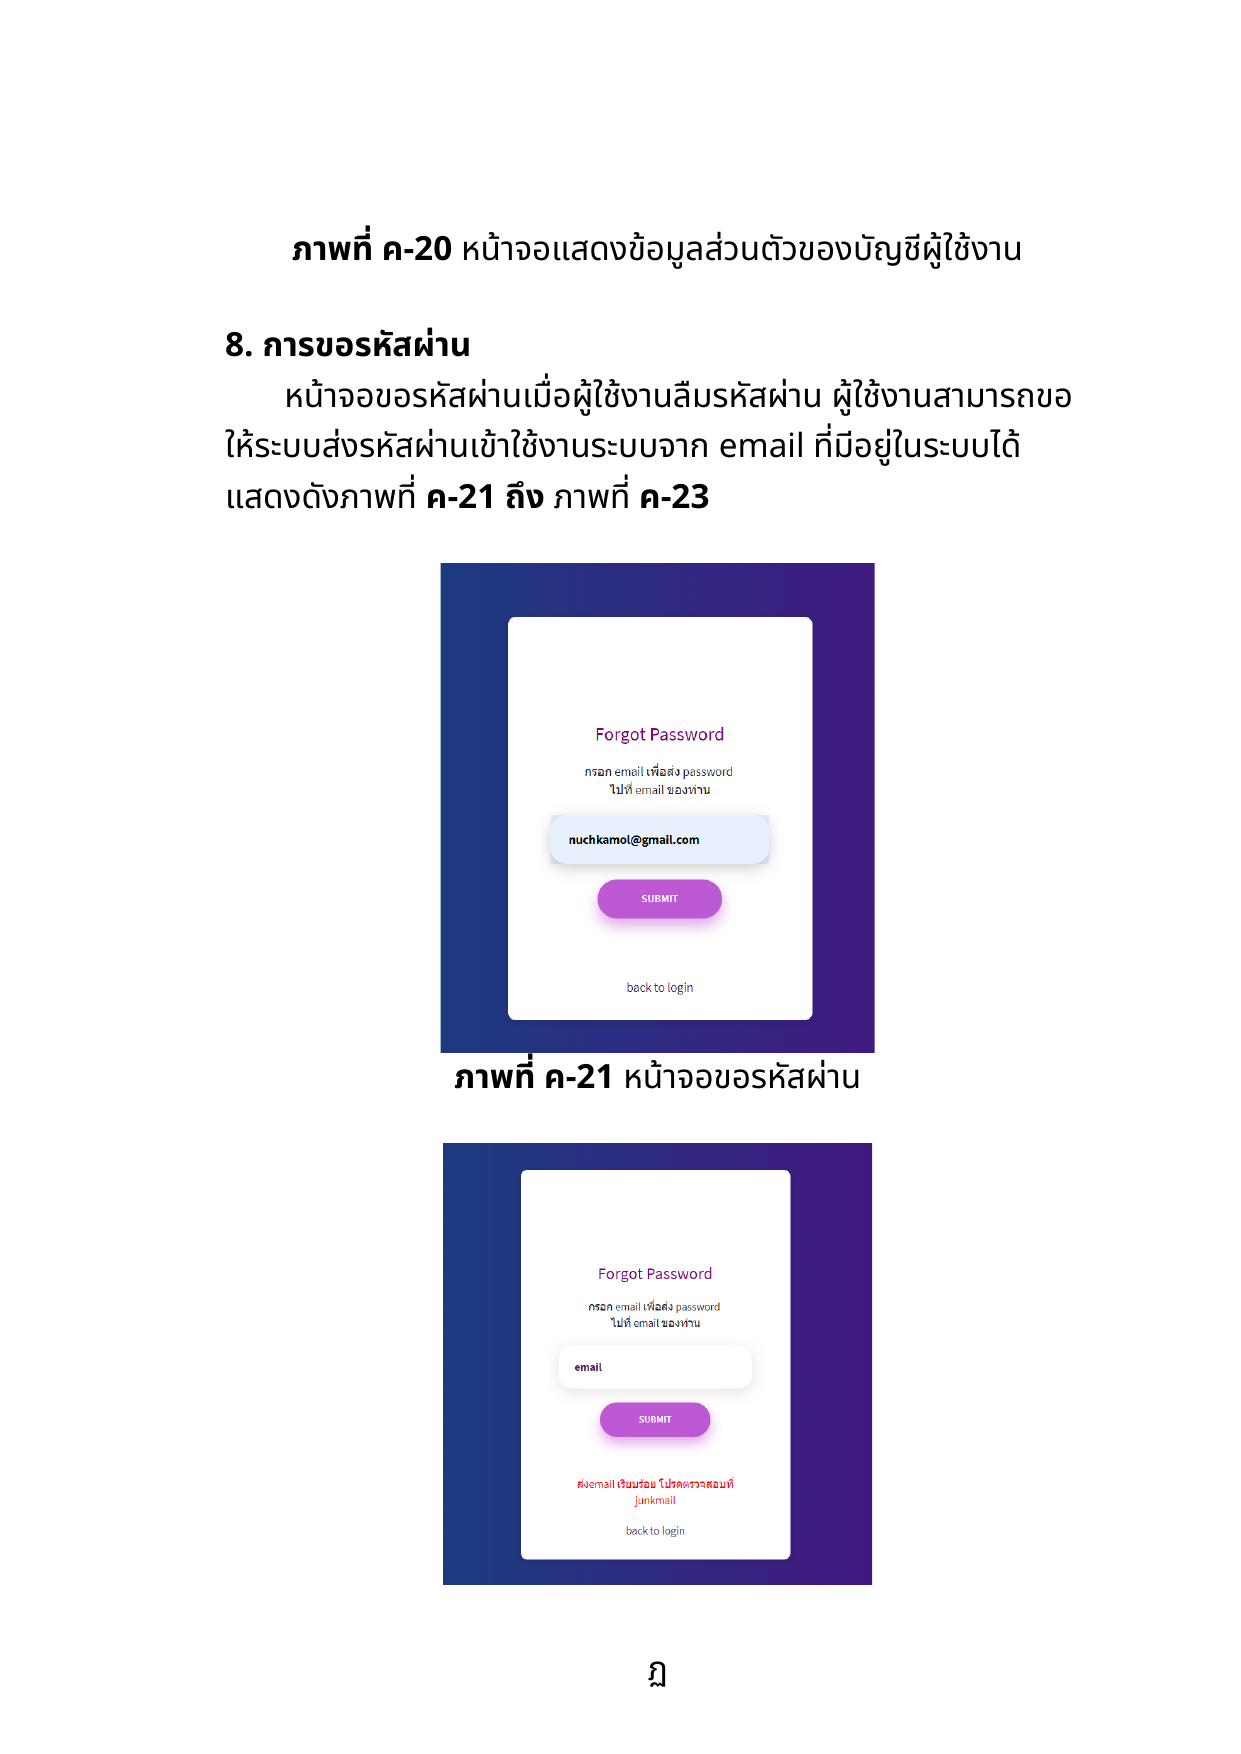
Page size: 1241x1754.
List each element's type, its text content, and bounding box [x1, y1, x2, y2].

text ภาพที่ ค-21 หน้าจอขอรหัสผ่าน [225, 1053, 1090, 1103]
picture [440, 563, 875, 1053]
picture [443, 1143, 873, 1585]
text ภาพที่ ค-20 หน้าจอแสดงข้อมูลส่วนตัวของบัญชีผู้ใช้งาน [225, 225, 1090, 276]
text 8. การขอรหัสผ่าน [225, 321, 1090, 372]
text หน้าจอขอรหัสผ่านเมื่อผู้ใช้งานลืมรหัสผ่าน ผู้ใช้งานสามารถขอให้ระบบส่งรหัสผ่านเข้าใช้งานระบบจาก email ที่มีอยู่ในระบบได้ แสดงดังภาพที่ ค-21 ถึง ภาพที่ ค-23 [225, 372, 1090, 523]
